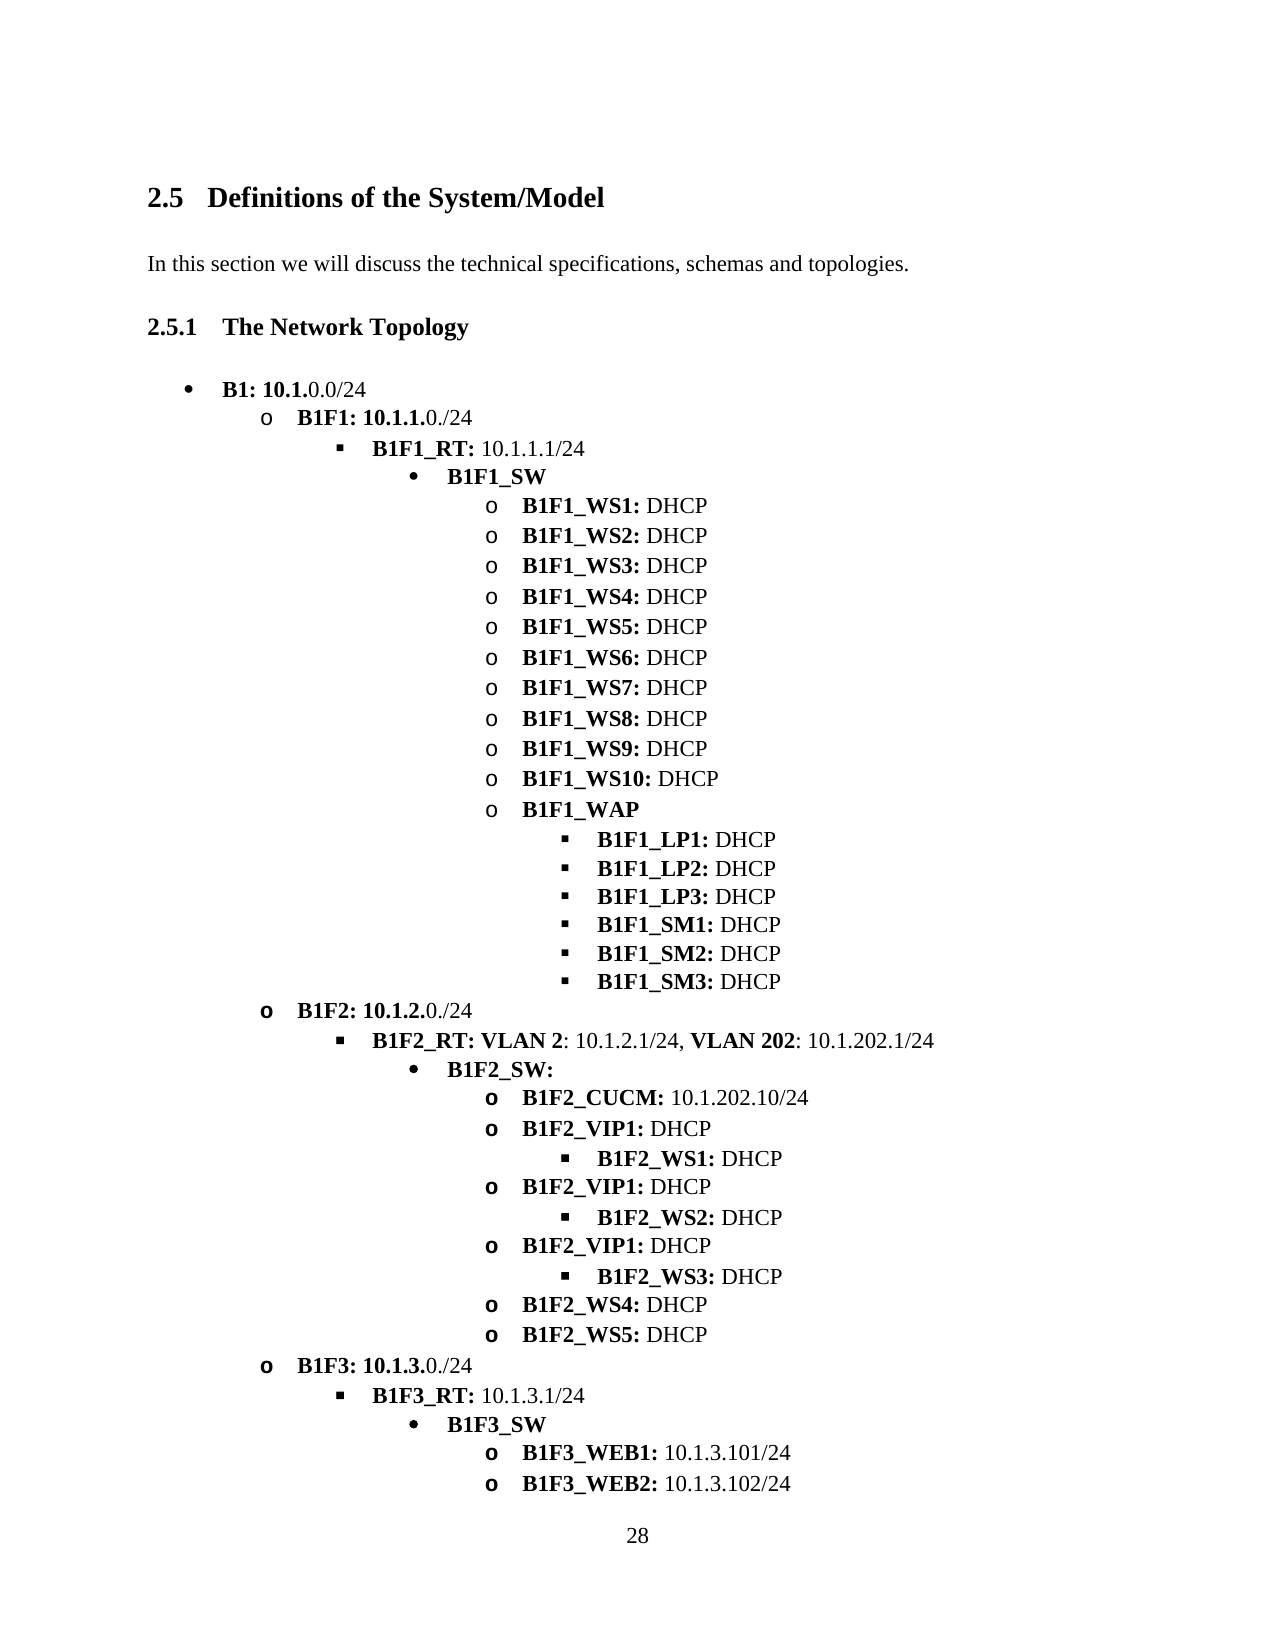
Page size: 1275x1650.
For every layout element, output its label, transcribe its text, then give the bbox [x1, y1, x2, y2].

list B1F2_CUCM: 10.1.202.10/24 [484, 1084, 1128, 1112]
list B1F2_VIP1: DHCP [484, 1173, 1128, 1202]
list B1F3_RT: 10.1.3.1/24 [334, 1382, 1128, 1409]
list B1F2_WS1: DHCP [559, 1145, 1128, 1171]
list B1F2_WS3: DHCP [559, 1263, 1128, 1289]
list B1F1_WS2: DHCP [484, 522, 1128, 550]
list B1F1_WAP [484, 796, 1128, 824]
list B1F1_WS6: DHCP [484, 644, 1128, 672]
list B1F2_SW: [409, 1056, 1128, 1082]
list B1F1_LP2: DHCP [559, 855, 1128, 881]
list B1F2_VIP1: DHCP [484, 1232, 1128, 1261]
list B1F1_RT: 10.1.1.1/24 [334, 435, 1128, 461]
list B1F2_VIP1: DHCP [484, 1114, 1128, 1143]
list B1F1_WS7: DHCP [484, 674, 1128, 702]
list B1F1_WS5: DHCP [484, 613, 1128, 642]
text In this section we will discuss the technical specifications, schemas and topologies. [147, 250, 1128, 276]
list B1F1_SM2: DHCP [559, 940, 1128, 966]
list B1F1: 10.1.1.0./24 [259, 404, 1128, 433]
list B1F1_WS10: DHCP [484, 765, 1128, 794]
list B1F3_WEB2: 10.1.3.102/24 [484, 1470, 1128, 1498]
list B1F3_SW [409, 1411, 1128, 1437]
list B1F1_LP3: DHCP [559, 883, 1128, 909]
list B1: 10.1.0.0/24 [184, 376, 1128, 402]
list B1F1_SW [409, 463, 1128, 489]
list B1F2: 10.1.2.0./24 [259, 997, 1128, 1025]
list B1F2_RT: VLAN 2: 10.1.2.1/24, VLAN 202: 10.1.202.1/24 [334, 1027, 1128, 1054]
list B1F1_LP1: DHCP [559, 826, 1128, 853]
list B1F1_SM1: DHCP [559, 912, 1128, 938]
list B1F1_WS8: DHCP [484, 704, 1128, 733]
list B1F3: 10.1.3.0./24 [259, 1352, 1128, 1380]
list B1F1_WS1: DHCP [484, 492, 1128, 520]
list B1F3_WEB1: 10.1.3.101/24 [484, 1439, 1128, 1467]
list B1F1_SM3: DHCP [559, 968, 1128, 995]
list B1F2_WS4: DHCP [484, 1291, 1128, 1319]
list B1F2_WS2: DHCP [559, 1204, 1128, 1230]
list B1F2_WS5: DHCP [484, 1322, 1128, 1350]
list B1F1_WS3: DHCP [484, 552, 1128, 581]
list B1F1_WS9: DHCP [484, 735, 1128, 763]
list B1F1_WS4: DHCP [484, 583, 1128, 611]
subtitle Definitions of the System/Model [147, 180, 1128, 214]
subtitle The Network Topology [147, 312, 1128, 340]
